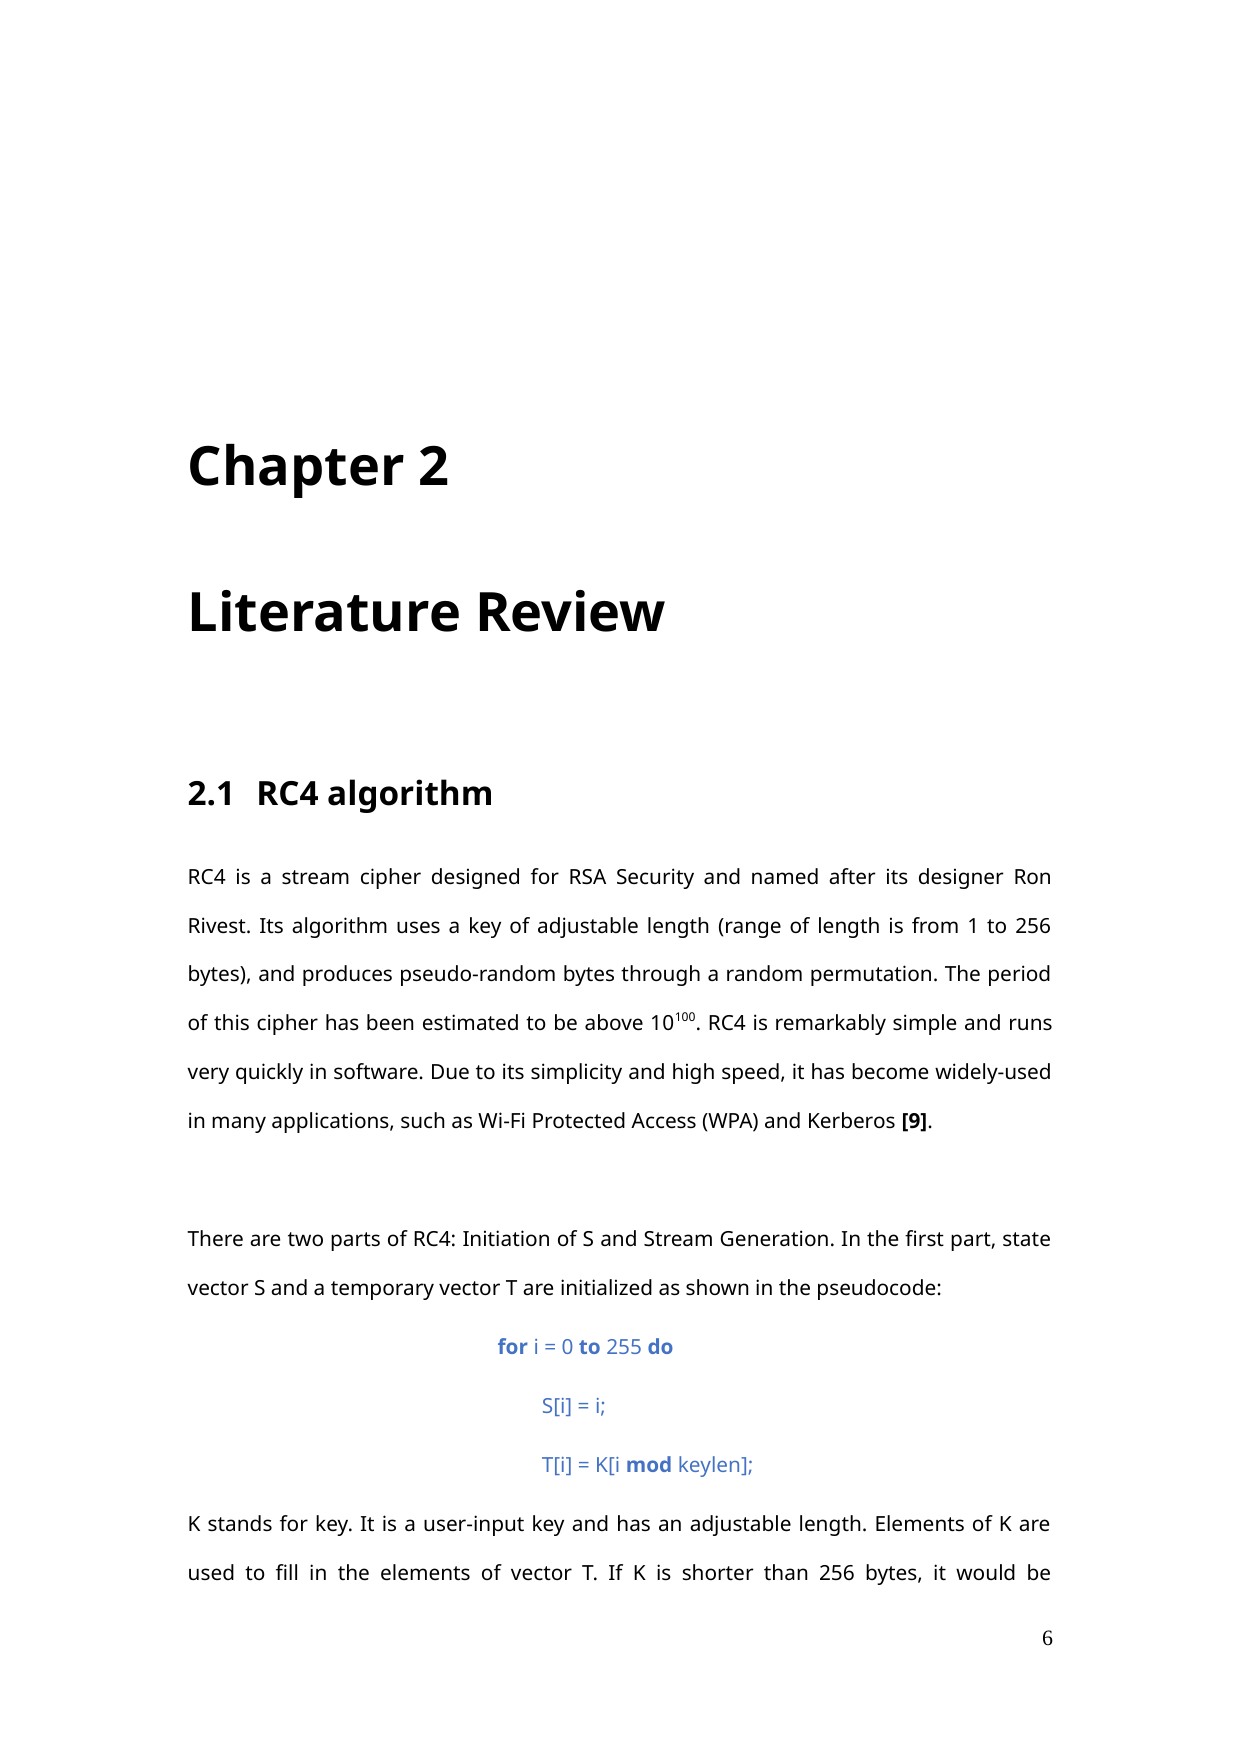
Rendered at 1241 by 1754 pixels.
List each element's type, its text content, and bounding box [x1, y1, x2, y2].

text There are two parts of RC4: Initiation of S and Stream Generation. In the first part, state vector S and a temporary vector T are initialized as shown in the pseudocode: [187, 1222, 1053, 1303]
text T[i] = K[i mod keylen]; [497, 1448, 1053, 1481]
text RC4 is a stream cipher designed for RSA Security and named after its designer Ron Rivest. Its algorithm uses a key of adjustable length (range of length is from 1 to 256 bytes), and produces pseudo-random bytes through a random permutation. The period of this cipher has been estimated to be above 10100. RC4 is remarkably simple and runs very quickly in software. Due to its simplicity and high speed, it has become widely-used in many applications, such as Wi-Fi Protected Access (WPA) and Kerberos. [187, 860, 1053, 1136]
text for i = 0 to 255 do [497, 1330, 1053, 1362]
text S[i] = i; [497, 1389, 1053, 1422]
subtitle RC4 algorithm [187, 760, 1053, 825]
subtitle Literature Review [187, 415, 1053, 659]
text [187, 1507, 1053, 1589]
